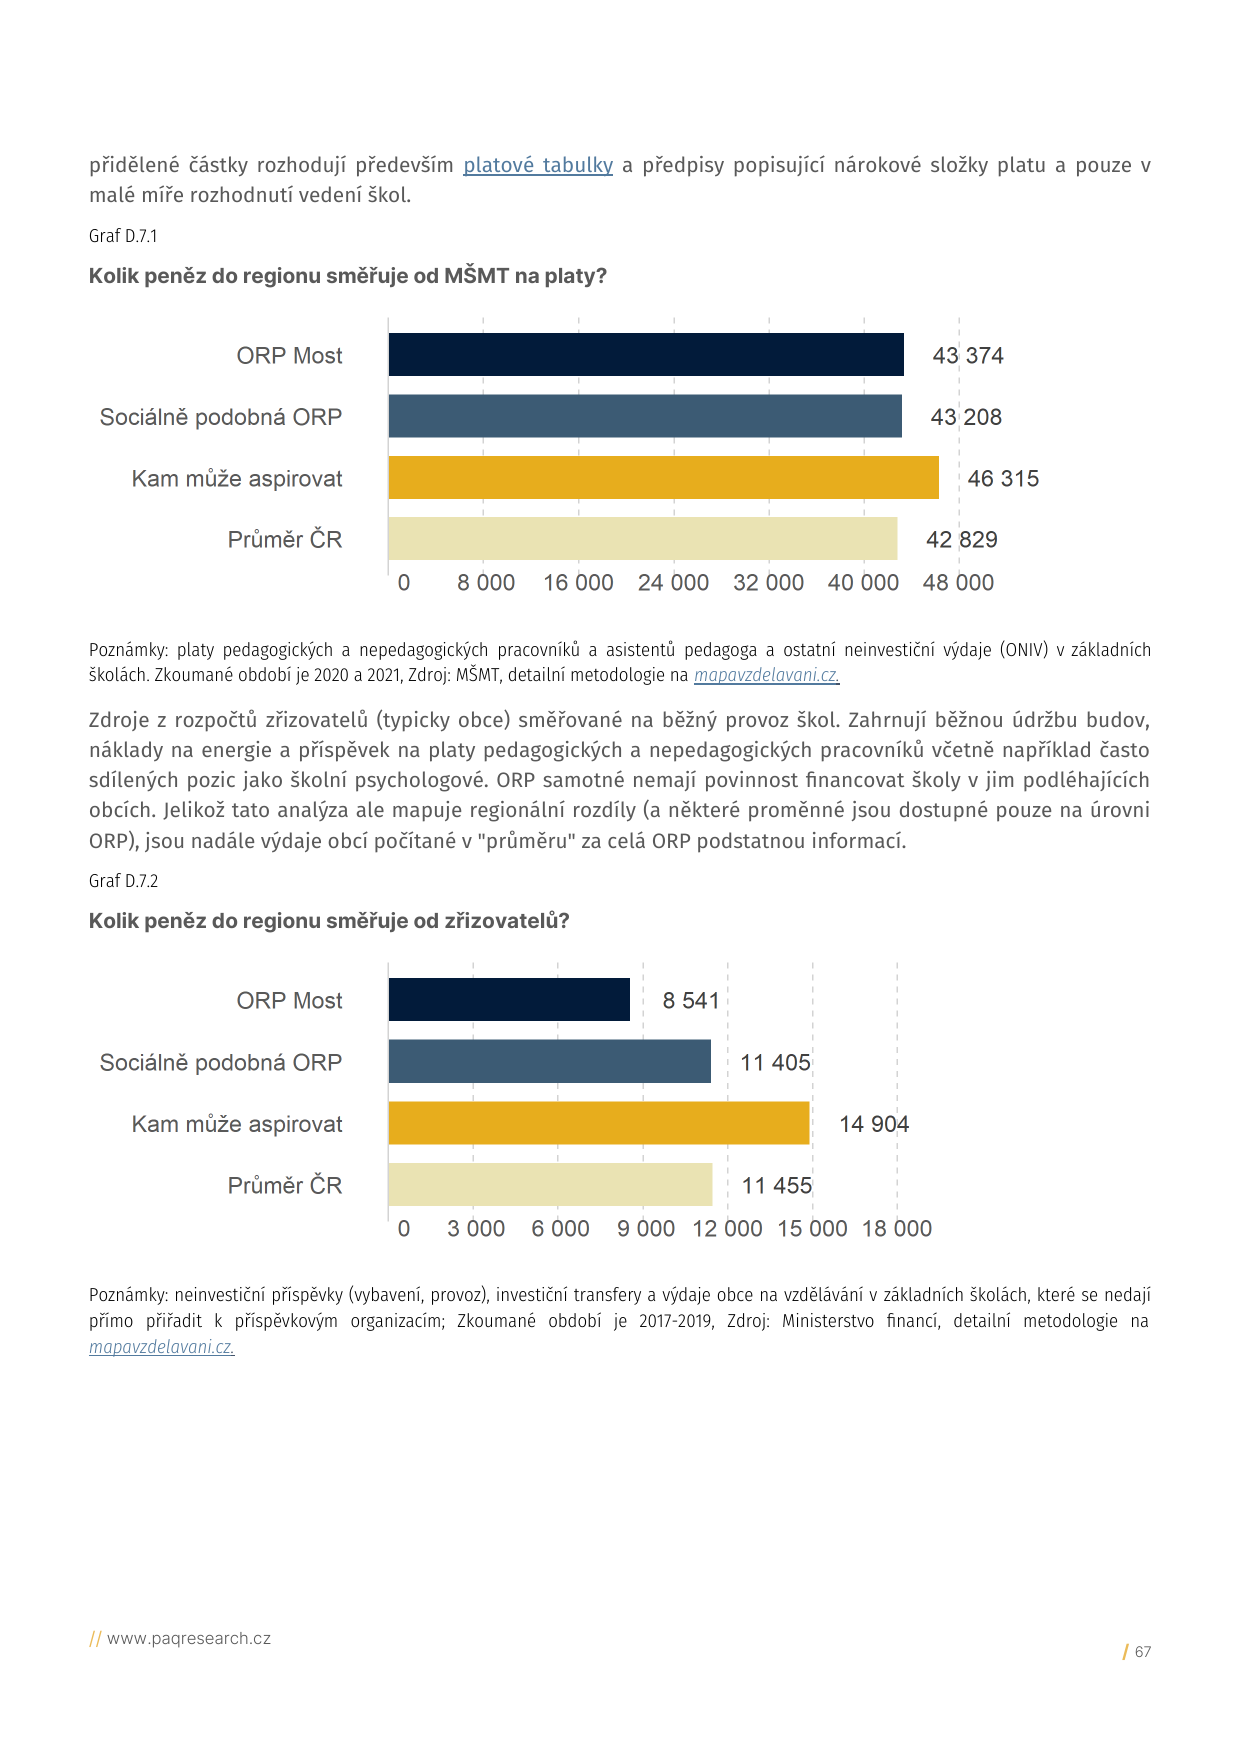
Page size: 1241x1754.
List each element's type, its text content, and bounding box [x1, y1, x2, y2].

text Kolik peněz do regionu směřuje od MŠMT na platy? [89, 263, 1152, 288]
text Graf D.7.1 [89, 225, 1152, 247]
text Zdroje z rozpočtů zřizovatelů (typicky obce) směřované na běžný provoz škol. Zahrnují běžnou údržbu budov, náklady na energie a příspěvek na platy pedagogických a nepedagogických pracovníků včetně například často sdílených pozic jako školní psychologové. ORP samotné nemají povinnost financovat školy v jim podléhajících obcích. Jelikož tato analýza ale mapuje regionální rozdíly (a některé proměnné jsou dostupné pouze na úrovni ORP), jsou nadále výdaje obcí počítané v "průměru" za celá ORP podstatnou informací. [89, 703, 1152, 854]
text Kolik peněz do regionu směřuje od zřizovatelů? [89, 909, 1152, 934]
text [89, 148, 1152, 208]
text Poznámky: platy pedagogických a nepedagogických pracovníků a asistentů pedagoga a ostatní neinvestiční výdaje (ONIV) v základních školách. Zkoumané období je 2020 a 2021, Zdroj: MŠMT, detailní metodologie na mapavzdelavani.cz. [89, 638, 1152, 687]
text Poznámky: neinvestiční příspěvky (vybavení, provoz), investiční transfery a výdaje obce na vzdělávání v základních školách, které se nedají přímo přiřadit k příspěvkovým organizacím; Zkoumané období je 2017-2019, Zdroj: Ministerstvo financí, detailní metodologie na mapavzdelavani.cz. [89, 1284, 1152, 1358]
picture [88, 290, 1139, 622]
text Graf D.7.2 [89, 870, 1152, 893]
picture [88, 935, 1139, 1268]
